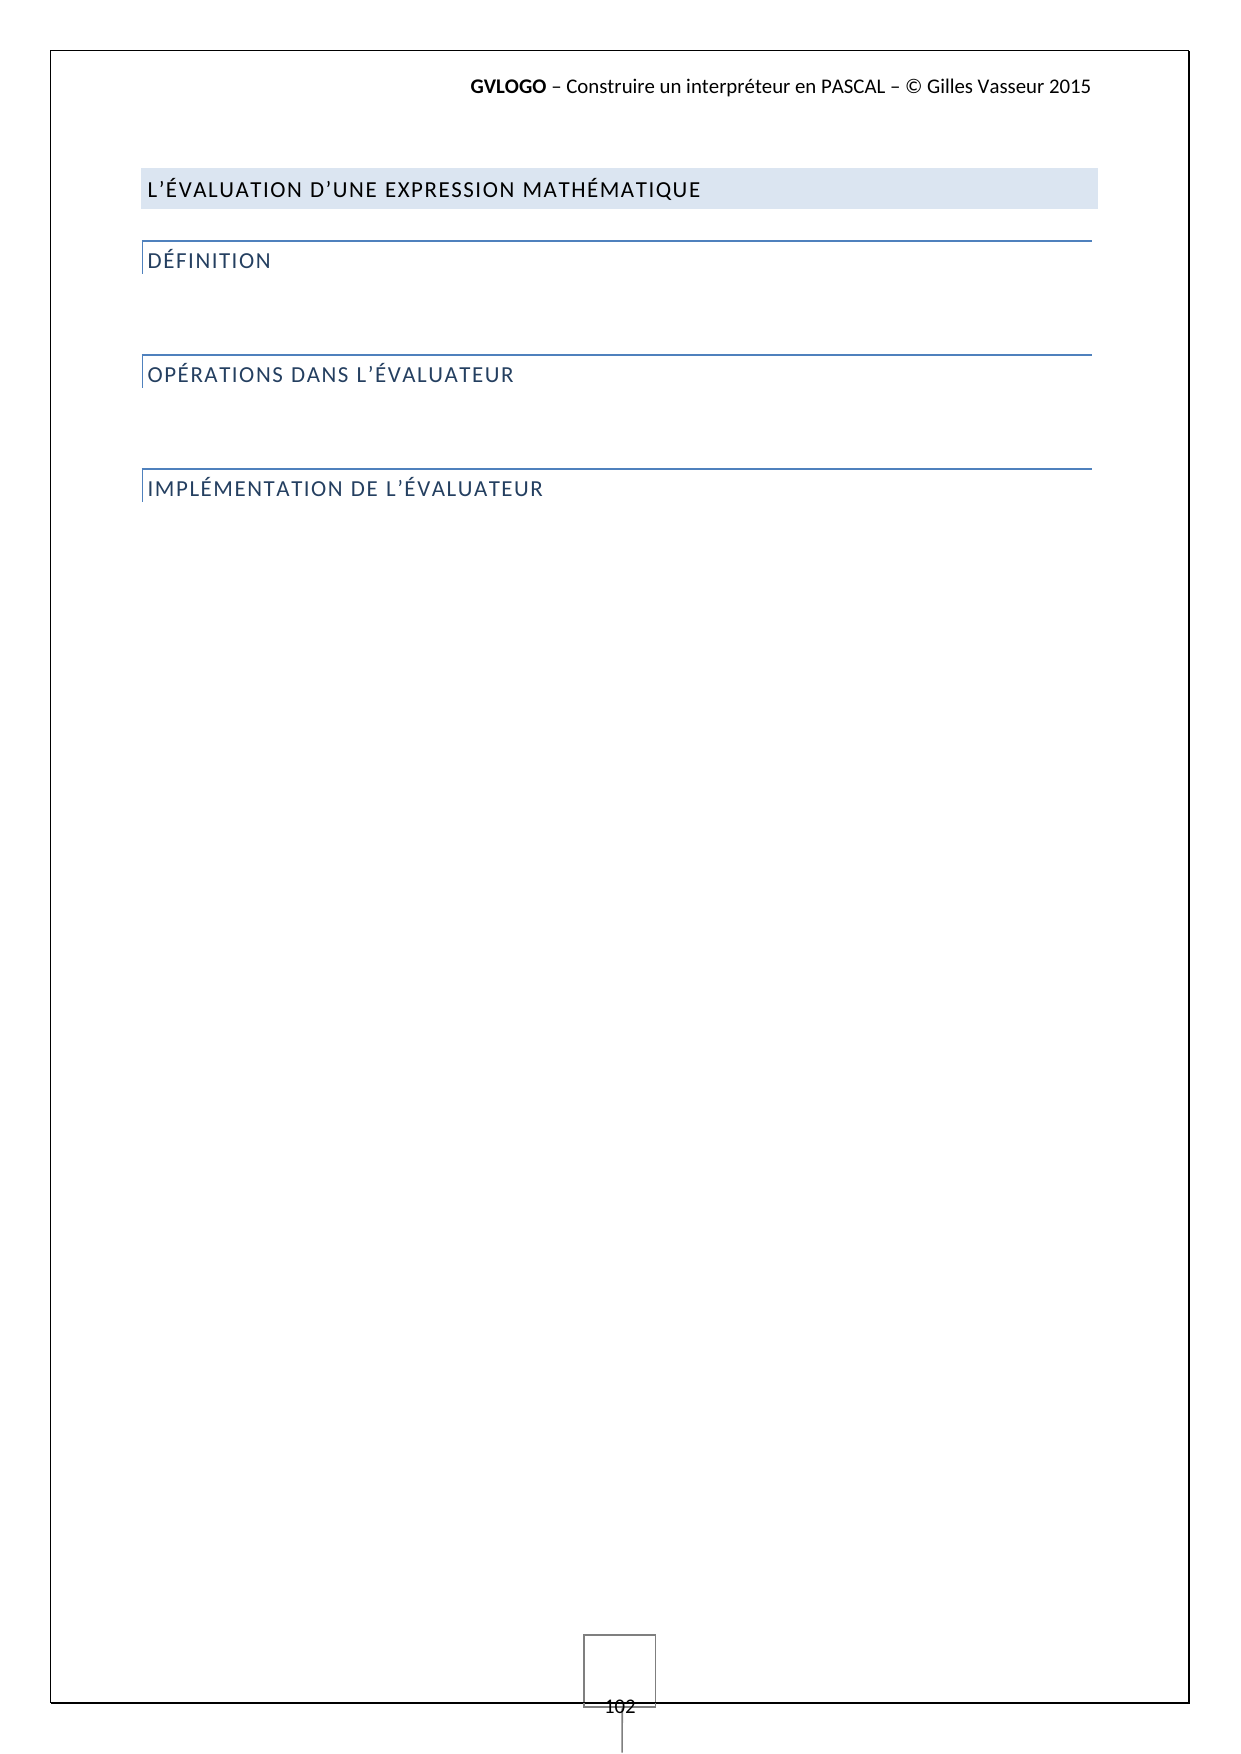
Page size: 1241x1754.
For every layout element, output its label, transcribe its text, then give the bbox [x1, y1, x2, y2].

subtitle Définition [143, 242, 1092, 274]
subtitle L’évaluation d’une expression mathématique [148, 175, 1092, 203]
subtitle Implémentation de l’évaluateur [143, 470, 1092, 502]
subtitle Opérations dans l’évaluateur [143, 356, 1092, 388]
